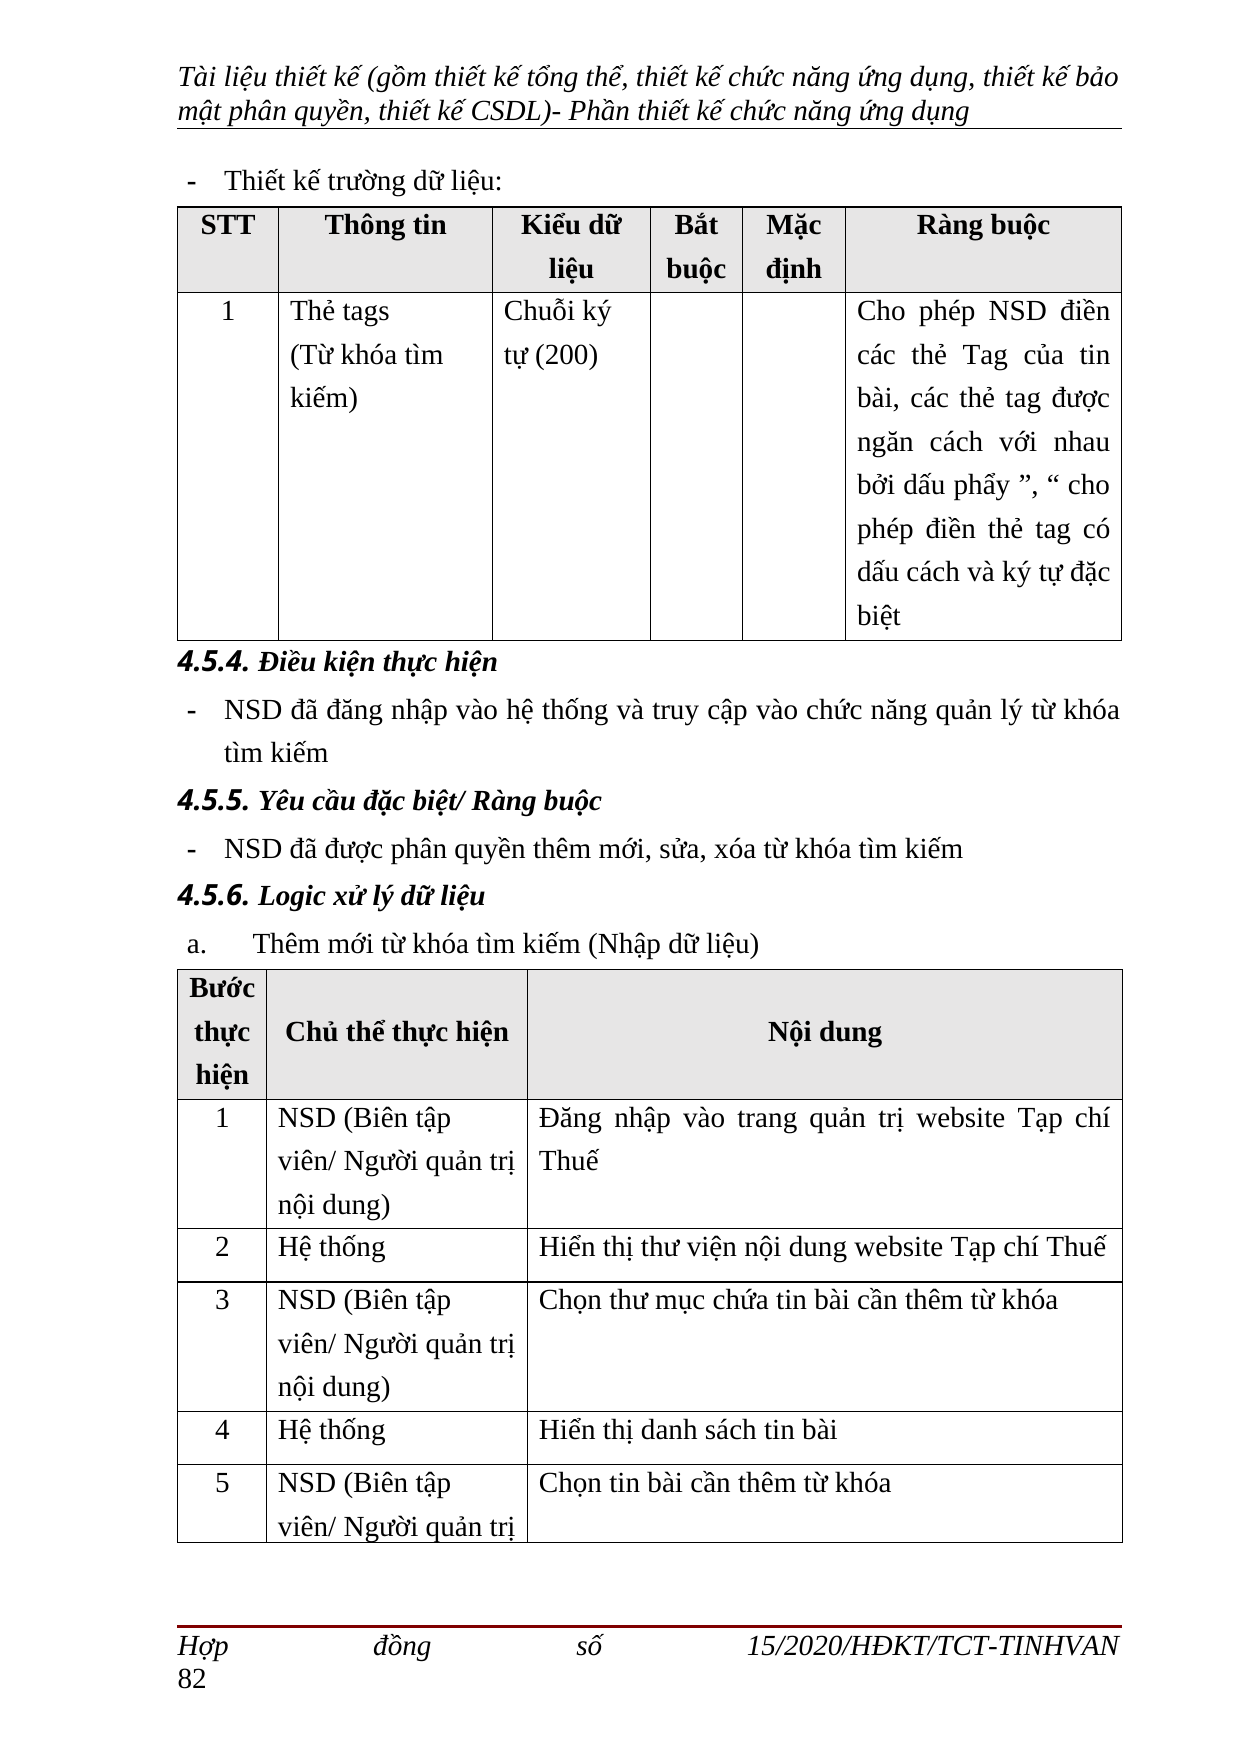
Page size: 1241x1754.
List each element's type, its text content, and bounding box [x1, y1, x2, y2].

table_cell Hệ thống [267, 1412, 527, 1464]
table_cell Chọn thư mục chứa tin bài cần thêm từ khóa [528, 1283, 1122, 1411]
table_header Kiểu dữ liệu [493, 208, 650, 292]
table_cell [267, 1283, 527, 1411]
subtitle Yêu cầu đặc biệt/ Ràng buộc [177, 779, 1122, 819]
table_cell Hệ thống [267, 1229, 527, 1281]
table_header STT [178, 208, 278, 292]
table_cell Chọn tin bài cần thêm từ khóa [528, 1465, 1122, 1542]
list Thêm mới từ khóa tìm kiếm (Nhập dữ liệu) [187, 926, 1122, 959]
table_cell Hiển thị danh sách tin bài [528, 1412, 1122, 1464]
table_cell [743, 293, 845, 639]
table_header Bước thực hiện [178, 970, 266, 1099]
table_cell Cho phép NSD điền các thẻ Tag của tin bài, các thẻ tag được ngăn cách với nhau bởi dấu phẩy ”, “ cho phép điền thẻ tag có dấu cách và ký tự đặc biệt [846, 293, 1121, 639]
table_header Thông tin [279, 208, 492, 292]
table_header Mặc định [743, 208, 845, 292]
table_cell 2 [178, 1229, 266, 1281]
table_cell 1 [178, 293, 278, 639]
table_cell 3 [178, 1283, 266, 1411]
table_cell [267, 1465, 527, 1542]
table_cell Đăng nhập vào trang quản trị website Tạp chí Thuế [528, 1100, 1122, 1228]
table_header Ràng buộc [846, 208, 1121, 292]
subtitle Logic xử lý dữ liệu [177, 874, 1122, 914]
table_cell 4 [178, 1412, 266, 1464]
text Thiết kế trường dữ liệu: [187, 163, 1122, 196]
text NSD đã được phân quyền thêm mới, sửa, xóa từ khóa tìm kiếm [187, 831, 1122, 864]
table_cell [651, 293, 742, 639]
table_cell Hiển thị thư viện nội dung website Tạp chí Thuế [528, 1229, 1122, 1281]
table_header Bắt buộc [651, 208, 742, 292]
table_cell 5 [178, 1465, 266, 1542]
table_cell Thẻ tags (Từ khóa tìm kiếm) [279, 293, 492, 639]
table_header Chủ thể thực hiện [267, 970, 527, 1099]
text NSD đã đăng nhập vào hệ thống và truy cập vào chức năng quản lý từ khóa tìm kiếm [187, 692, 1122, 769]
subtitle Điều kiện thực hiện [177, 641, 1122, 680]
table_cell 1 [178, 1100, 266, 1228]
table_cell NSD (Biên tập viên/ Người quản trị nội dung) [267, 1100, 527, 1228]
table_header Nội dung [528, 970, 1122, 1099]
table_cell Chuỗi ký tự (200) [493, 293, 650, 639]
